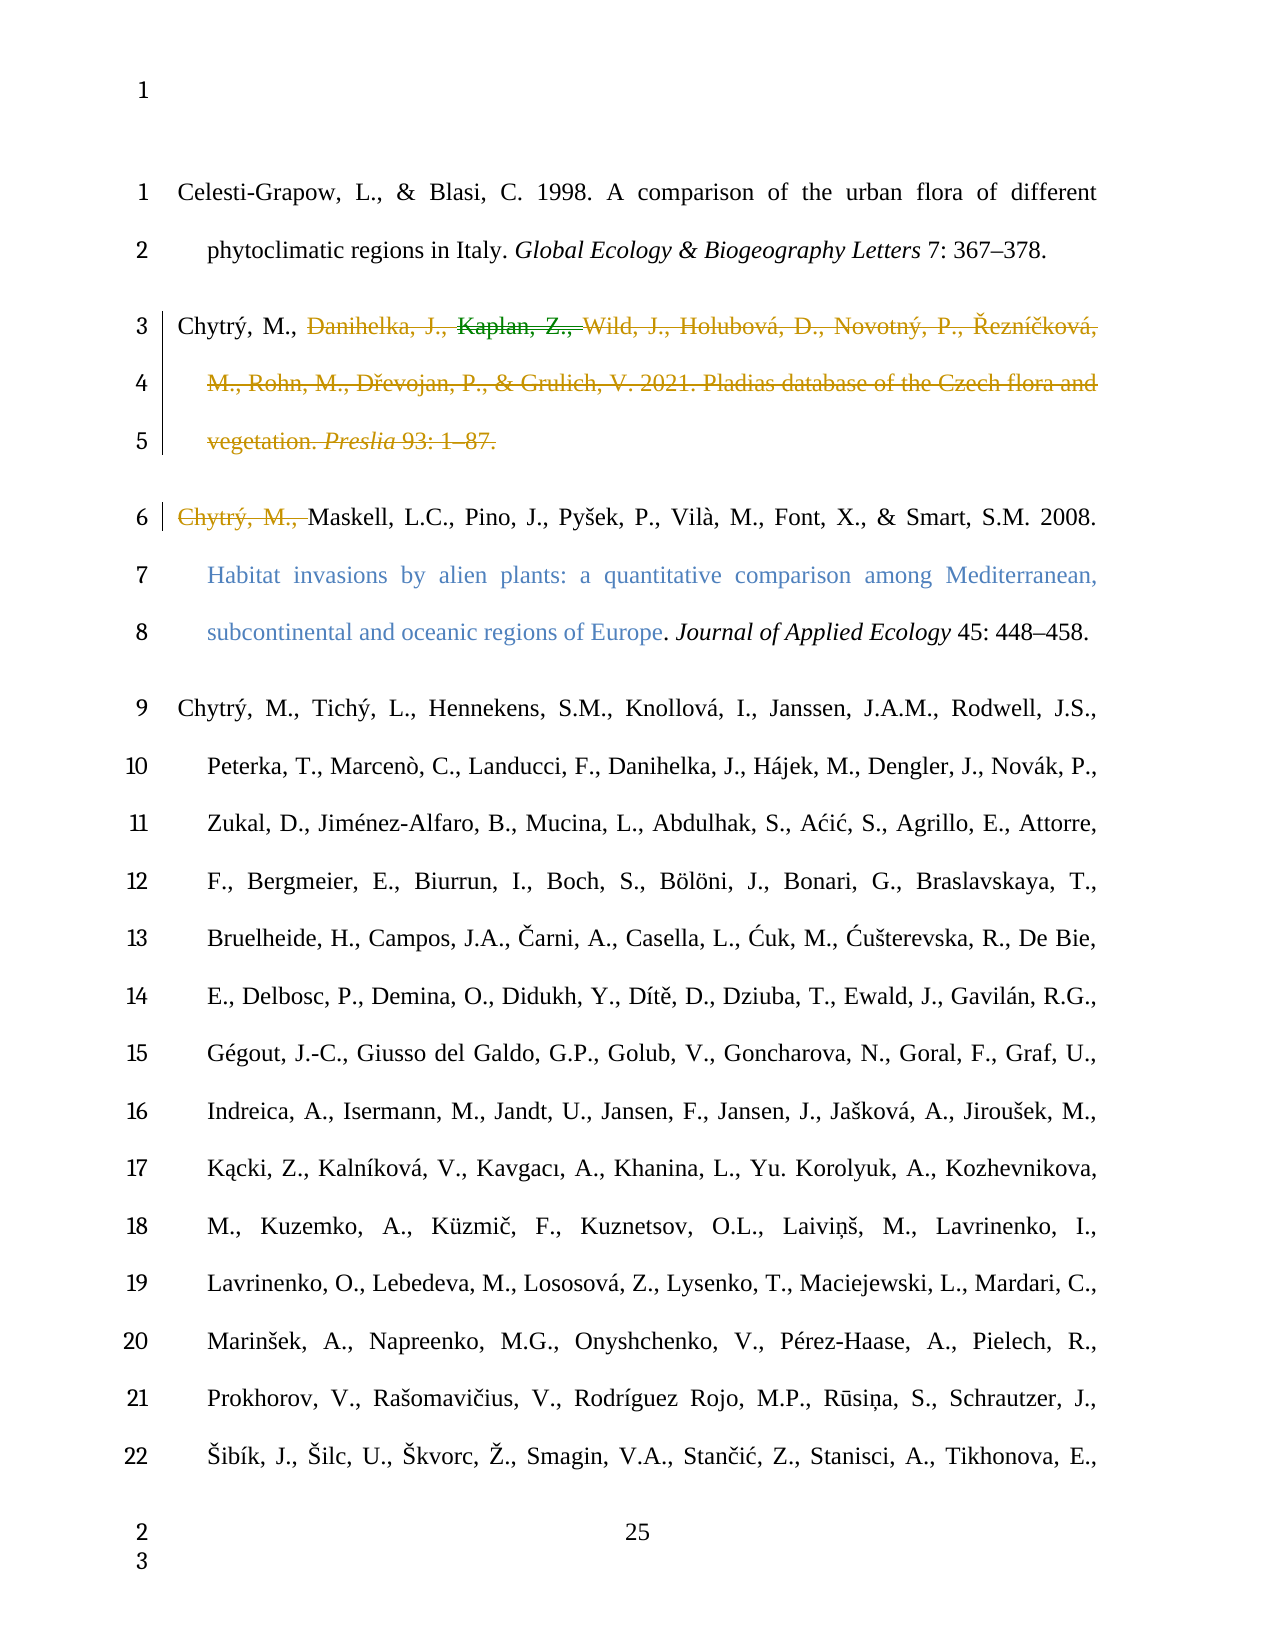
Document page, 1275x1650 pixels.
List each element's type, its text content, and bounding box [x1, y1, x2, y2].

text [177, 693, 1098, 1470]
text Chytrý, M., [177, 311, 1098, 455]
text Celesti-Grapow, L., & Blasi, C. 1998. A comparison of the urban flora of different phytoclimatic regions in Italy. Global Ecology & Biogeography Letters 7: 367–378. [177, 177, 1098, 263]
text Maskell, L.C., Pino, J., Pyšek, P., Vilà, M., Font, X., & Smart, S.M. 2008. Habitat invasions by alien plants: a quantitative comparison among Mediterranean, subcontinental and oceanic regions of Europe. Journal of Applied Ecology 45: 448–458. [177, 502, 1098, 646]
